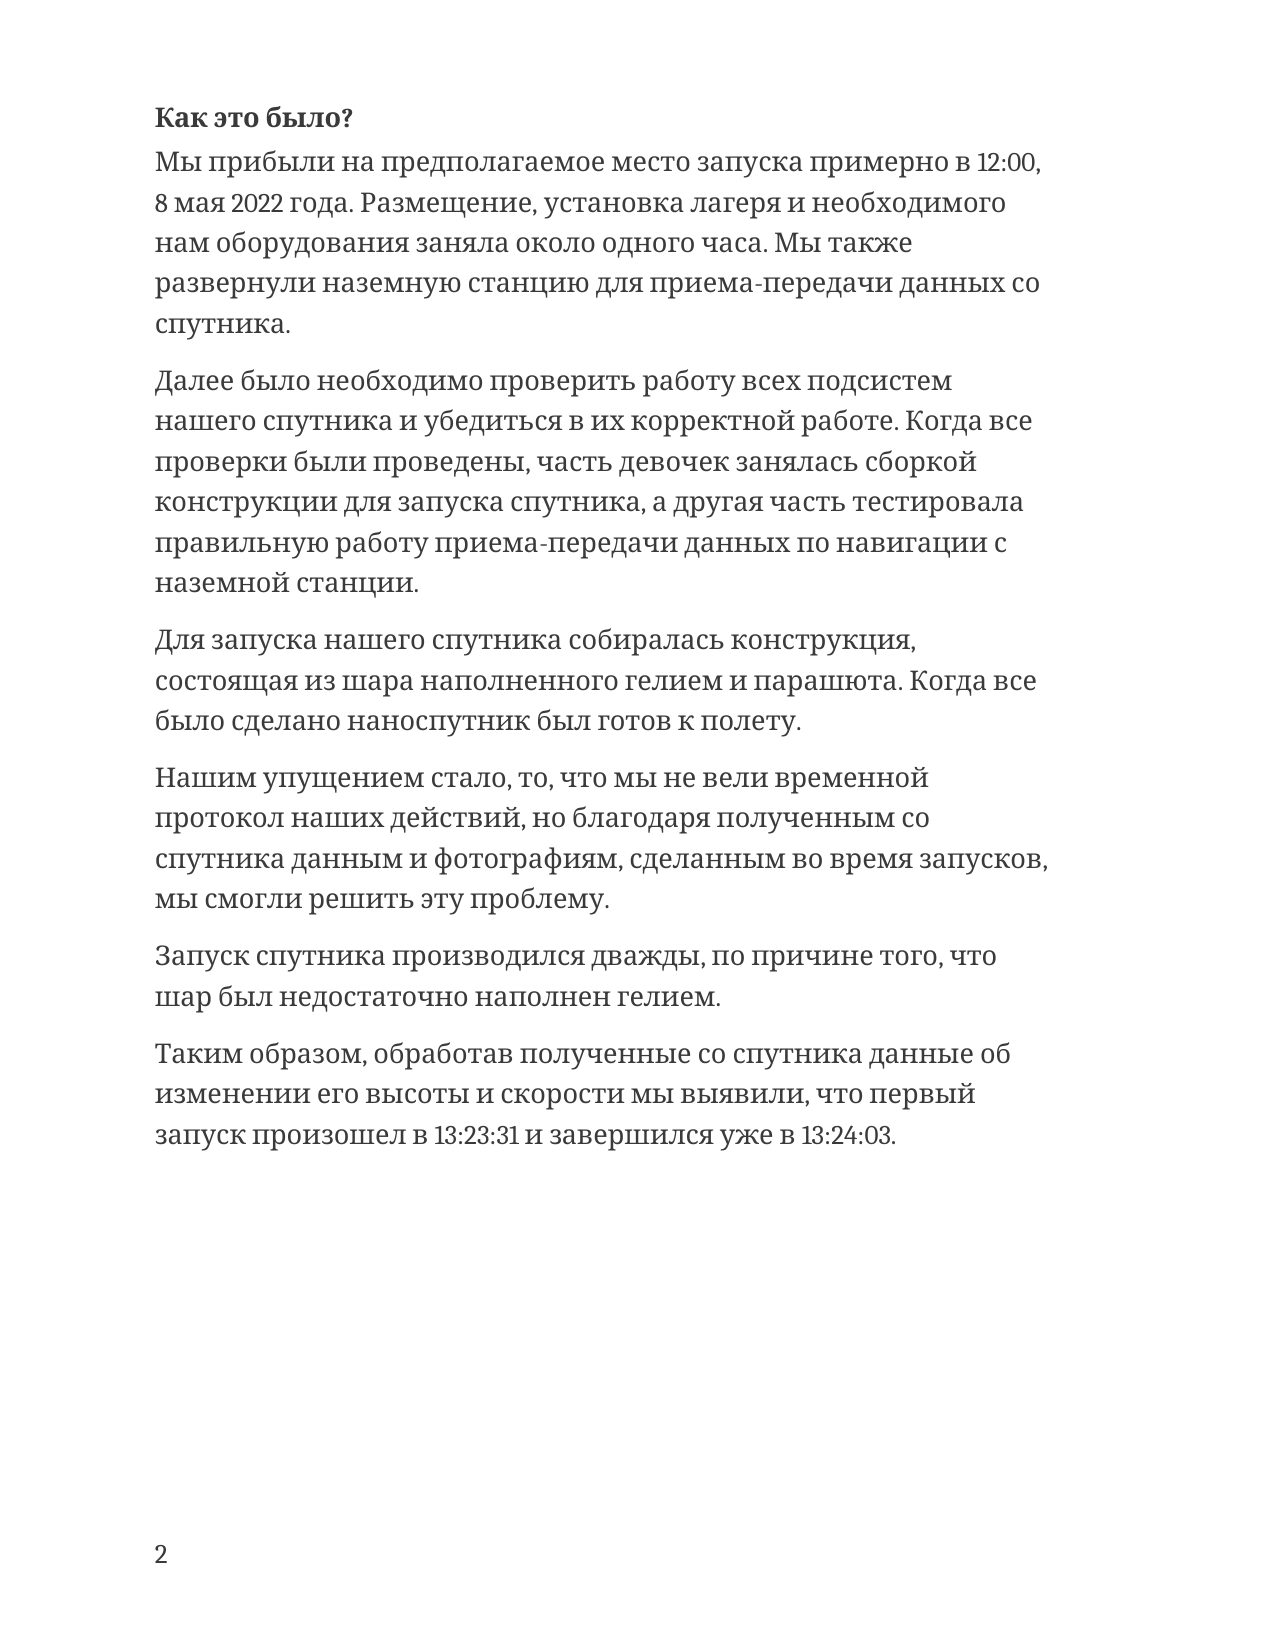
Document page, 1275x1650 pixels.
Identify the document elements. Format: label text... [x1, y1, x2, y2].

text Мы прибыли на предполагаемое место запуска примерно в 12:00, 8 мая 2022 года. Размещение, установка лагеря и необходимого нам оборудования заняла около одного часа. Мы также развернули наземную станцию для приема-передачи данных со спутника. [154, 147, 1048, 340]
text Нашим упущением стало, то, что мы не вели временной протокол наших действий, но благодаря полученным со спутника данным и фотографиям, сделанным во время запусков, мы смогли решить эту проблему. [154, 763, 1048, 915]
text Далее было необходимо проверить работу всех подсистем нашего спутника и убедиться в их корректной работе. Когда все проверки были проведены, часть девочек занялась сборкой конструкции для запуска спутника, а другая часть тестировала правильную работу приема-передачи данных по навигации с наземной станции. [154, 366, 1048, 599]
text Для запуска нашего спутника собиралась конструкция, состоящая из шара наполненного гелием и парашюта. Когда все было сделано наноспутник был готов к полету. [154, 625, 1048, 737]
text Запуск спутника производился дважды, по причине того, что шар был недостаточно наполнен гелием. [154, 941, 1048, 1013]
subtitle Как это было? [154, 103, 1048, 135]
text Таким образом, обработав полученные со спутника данные об изменении его высоты и скорости мы выявили, что первый запуск произошел в 13:23:31 и завершился уже в 13:24:03. [154, 1039, 1048, 1151]
